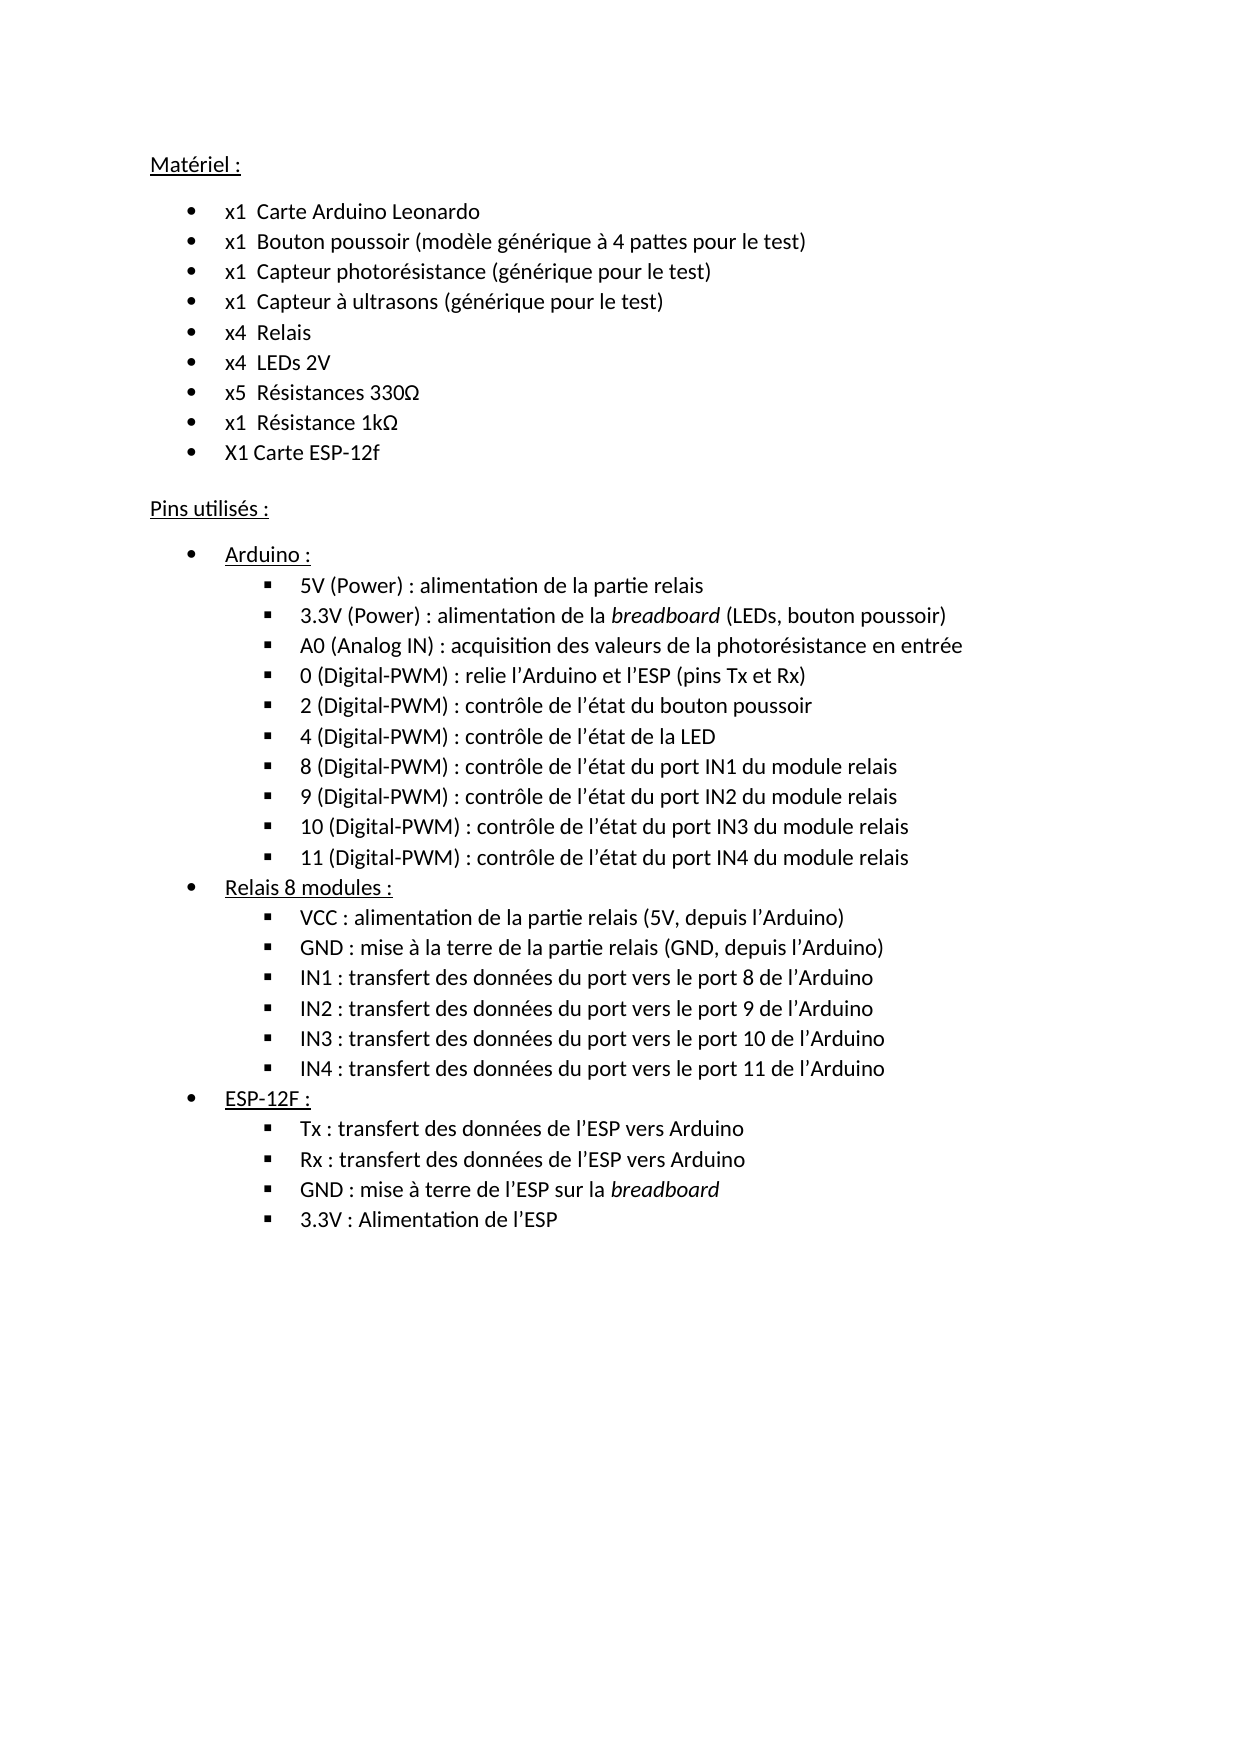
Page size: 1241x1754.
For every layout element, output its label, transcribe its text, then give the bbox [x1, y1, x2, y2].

list Relais 8 modules : [187, 873, 1090, 901]
text Matériel : [150, 150, 1090, 178]
list GND : mise à terre de l’ESP sur la breadboard [262, 1175, 1090, 1203]
list Rx : transfert des données de l’ESP vers Arduino [262, 1145, 1090, 1173]
text Pins utilisés : [150, 494, 1090, 522]
list IN4 : transfert des données du port vers le port 11 de l’Arduino [262, 1054, 1090, 1082]
list IN2 : transfert des données du port vers le port 9 de l’Arduino [262, 994, 1090, 1022]
list IN3 : transfert des données du port vers le port 10 de l’Arduino [262, 1024, 1090, 1052]
list Arduino : [187, 541, 1090, 569]
list x1 Carte Arduino Leonardo [187, 197, 1090, 225]
list Tx : transfert des données de l’ESP vers Arduino [262, 1114, 1090, 1143]
list 4 (Digital-PWM) : contrôle de l’état de la LED [262, 722, 1090, 750]
list 2 (Digital-PWM) : contrôle de l’état du bouton poussoir [262, 692, 1090, 720]
list 3.3V (Power) : alimentation de la breadboard (LEDs, bouton poussoir) [262, 601, 1090, 629]
list 5V (Power) : alimentation de la partie relais [262, 571, 1090, 599]
list x4 Relais [187, 318, 1090, 346]
list x1 Capteur photorésistance (générique pour le test) [187, 257, 1090, 285]
list x1 Bouton poussoir (modèle générique à 4 pattes pour le test) [187, 227, 1090, 255]
list 11 (Digital-PWM) : contrôle de l’état du port IN4 du module relais [262, 843, 1090, 871]
list x1 Capteur à ultrasons (générique pour le test) [187, 287, 1090, 316]
list VCC : alimentation de la partie relais (5V, depuis l’Arduino) [262, 903, 1090, 931]
list ESP-12F : [187, 1084, 1090, 1112]
list 3.3V : Alimentation de l’ESP [262, 1205, 1090, 1233]
list IN1 : transfert des données du port vers le port 8 de l’Arduino [262, 963, 1090, 992]
list x5 Résistances 330Ω [187, 378, 1090, 406]
list 9 (Digital-PWM) : contrôle de l’état du port IN2 du module relais [262, 782, 1090, 810]
list GND : mise à la terre de la partie relais (GND, depuis l’Arduino) [262, 933, 1090, 961]
list x1 Résistance 1kΩ [187, 408, 1090, 436]
list x4 LEDs 2V [187, 348, 1090, 376]
list 0 (Digital-PWM) : relie l’Arduino et l’ESP (pins Tx et Rx) [262, 661, 1090, 689]
list 10 (Digital-PWM) : contrôle de l’état du port IN3 du module relais [262, 812, 1090, 841]
list 8 (Digital-PWM) : contrôle de l’état du port IN1 du module relais [262, 752, 1090, 780]
list X1 Carte ESP-12f [187, 438, 1090, 467]
list A0 (Analog IN) : acquisition des valeurs de la photorésistance en entrée [262, 631, 1090, 659]
